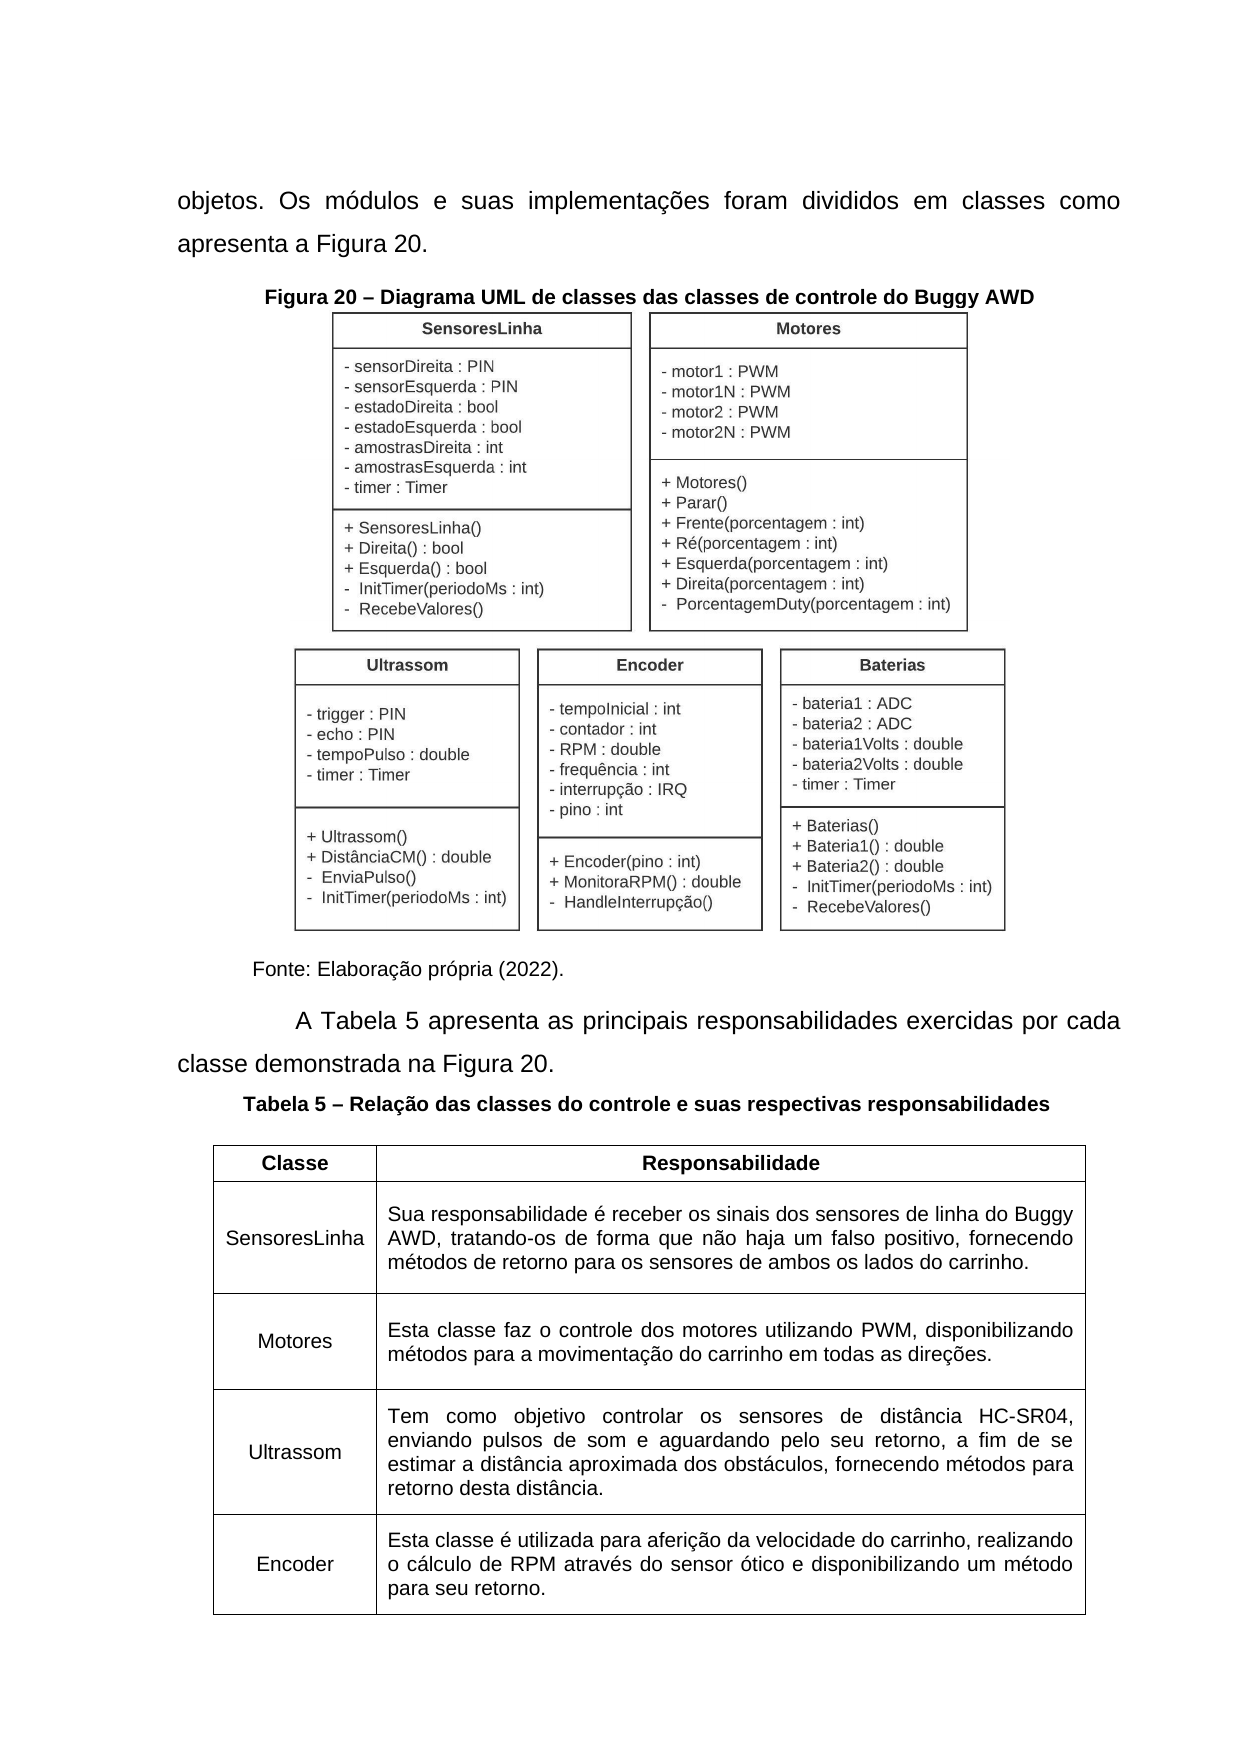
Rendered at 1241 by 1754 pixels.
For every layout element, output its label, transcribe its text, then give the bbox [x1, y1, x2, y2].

table_cell Encoder [214, 1515, 376, 1613]
table_cell Esta classe é utilizada para aferição da velocidade do carrinho, realizando o cálculo de RPM através do sensor ótico e disponibilizando um método para seu retorno. [377, 1515, 1085, 1613]
table_cell Motores [214, 1294, 376, 1388]
text Tabela 5 – Relação das classes do controle e suas respectivas responsabilidades [177, 1092, 1122, 1145]
picture [289, 308, 1010, 932]
table_cell Ultrassom [214, 1390, 376, 1513]
text Fonte: Elaboração própria (2022). [177, 957, 1122, 981]
table_cell Esta classe faz o controle dos motores utilizando PWM, disponibilizando métodos para a movimentação do carrinho em todas as direções. [377, 1294, 1085, 1388]
table_header Responsabilidade [377, 1146, 1085, 1181]
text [177, 186, 1122, 258]
table_cell SensoresLinha [214, 1182, 376, 1293]
table_cell Tem como objetivo controlar os sensores de distância HC-SR04, enviando pulsos de som e aguardando pelo seu retorno, a fim de se estimar a distância aproximada dos obstáculos, fornecendo métodos para retorno desta distância. [377, 1390, 1085, 1513]
table_header Classe [214, 1146, 376, 1181]
text A Tabela 5 apresenta as principais responsabilidades exercidas por cada classe demonstrada na Figura 20. [177, 1006, 1122, 1078]
table_cell Sua responsabilidade é receber os sinais dos sensores de linha do Buggy AWD, tratando-os de forma que não haja um falso positivo, fornecendo métodos de retorno para os sensores de ambos os lados do carrinho. [377, 1182, 1085, 1293]
